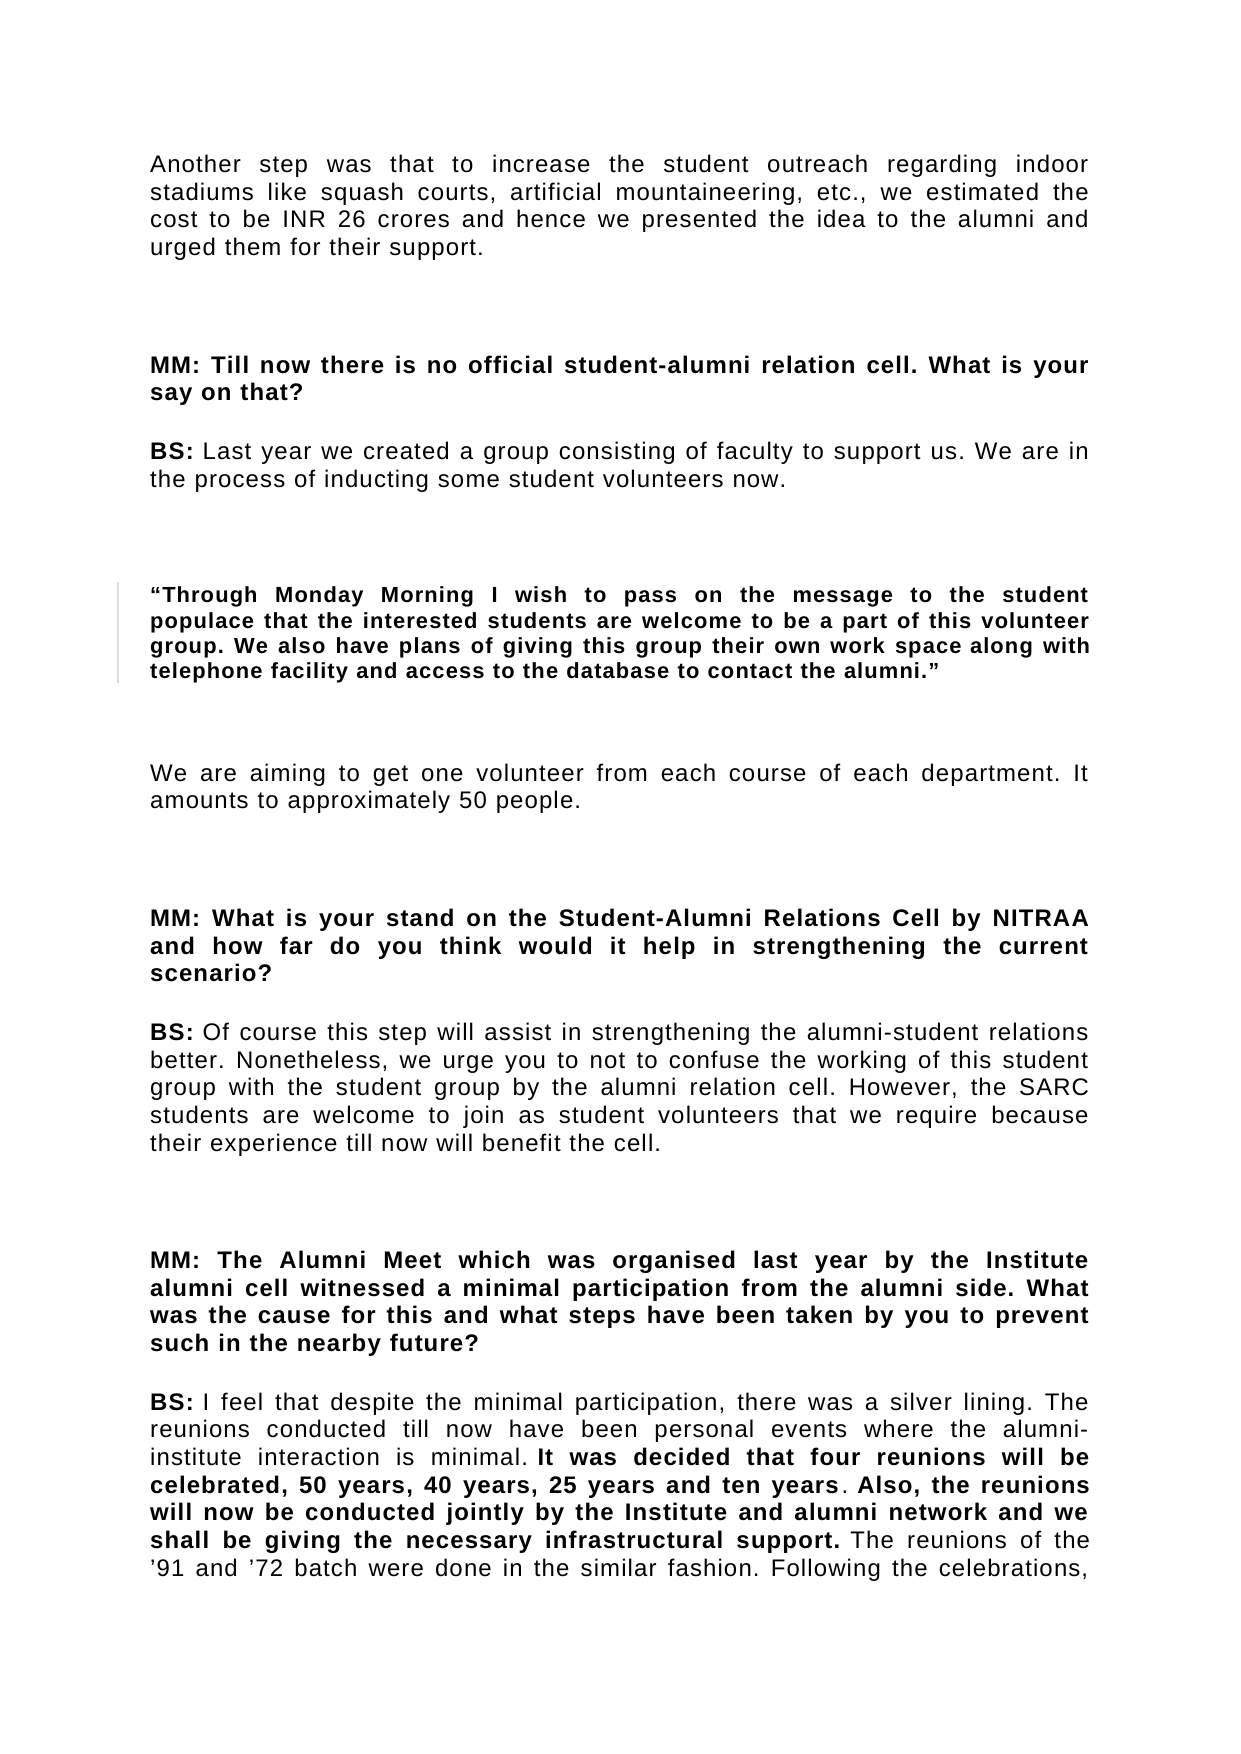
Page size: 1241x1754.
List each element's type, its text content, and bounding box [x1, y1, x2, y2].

text We are aiming to get one volunteer from each course of each department. It amounts to approximately 50 people. [150, 759, 1090, 814]
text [150, 1388, 1090, 1581]
text MM: Till now there is no official student-alumni relation cell. What is your say on that? [150, 351, 1090, 406]
text BS: Last year we created a group consisting of faculty to support us. We are in the process of inducting some student volunteers now. [150, 437, 1090, 492]
text “Through Monday Morning I wish to pass on the message to the student populace that the interested students are welcome to be a part of this volunteer group. We also have plans of giving this group their own work space along with telephone facility and access to the database to contact the alumni.” [119, 582, 1090, 683]
text MM: The Alumni Meet which was organised last year by the Institute alumni cell witnessed a minimal participation from the alumni side. What was the cause for this and what steps have been taken by you to prevent such in the nearby future? [150, 1246, 1090, 1357]
text MM: What is your stand on the Student-Alumni Relations Cell by NITRAA and how far do you think would it help in strengthening the current scenario? [150, 904, 1090, 987]
text BS: Of course this step will assist in strengthening the alumni-student relations better. Nonetheless, we urge you to not to confuse the working of this student group with the student group by the alumni relation cell. However, the SARC students are welcome to join as student volunteers that we require because their experience till now will benefit the cell. [150, 1018, 1090, 1156]
text Another step was that to increase the student outreach regarding indoor stadiums like squash courts, artificial mountaineering, etc., we estimated the cost to be INR 26 crores and hence we presented the idea to the alumni and urged them for their support. [150, 150, 1090, 260]
